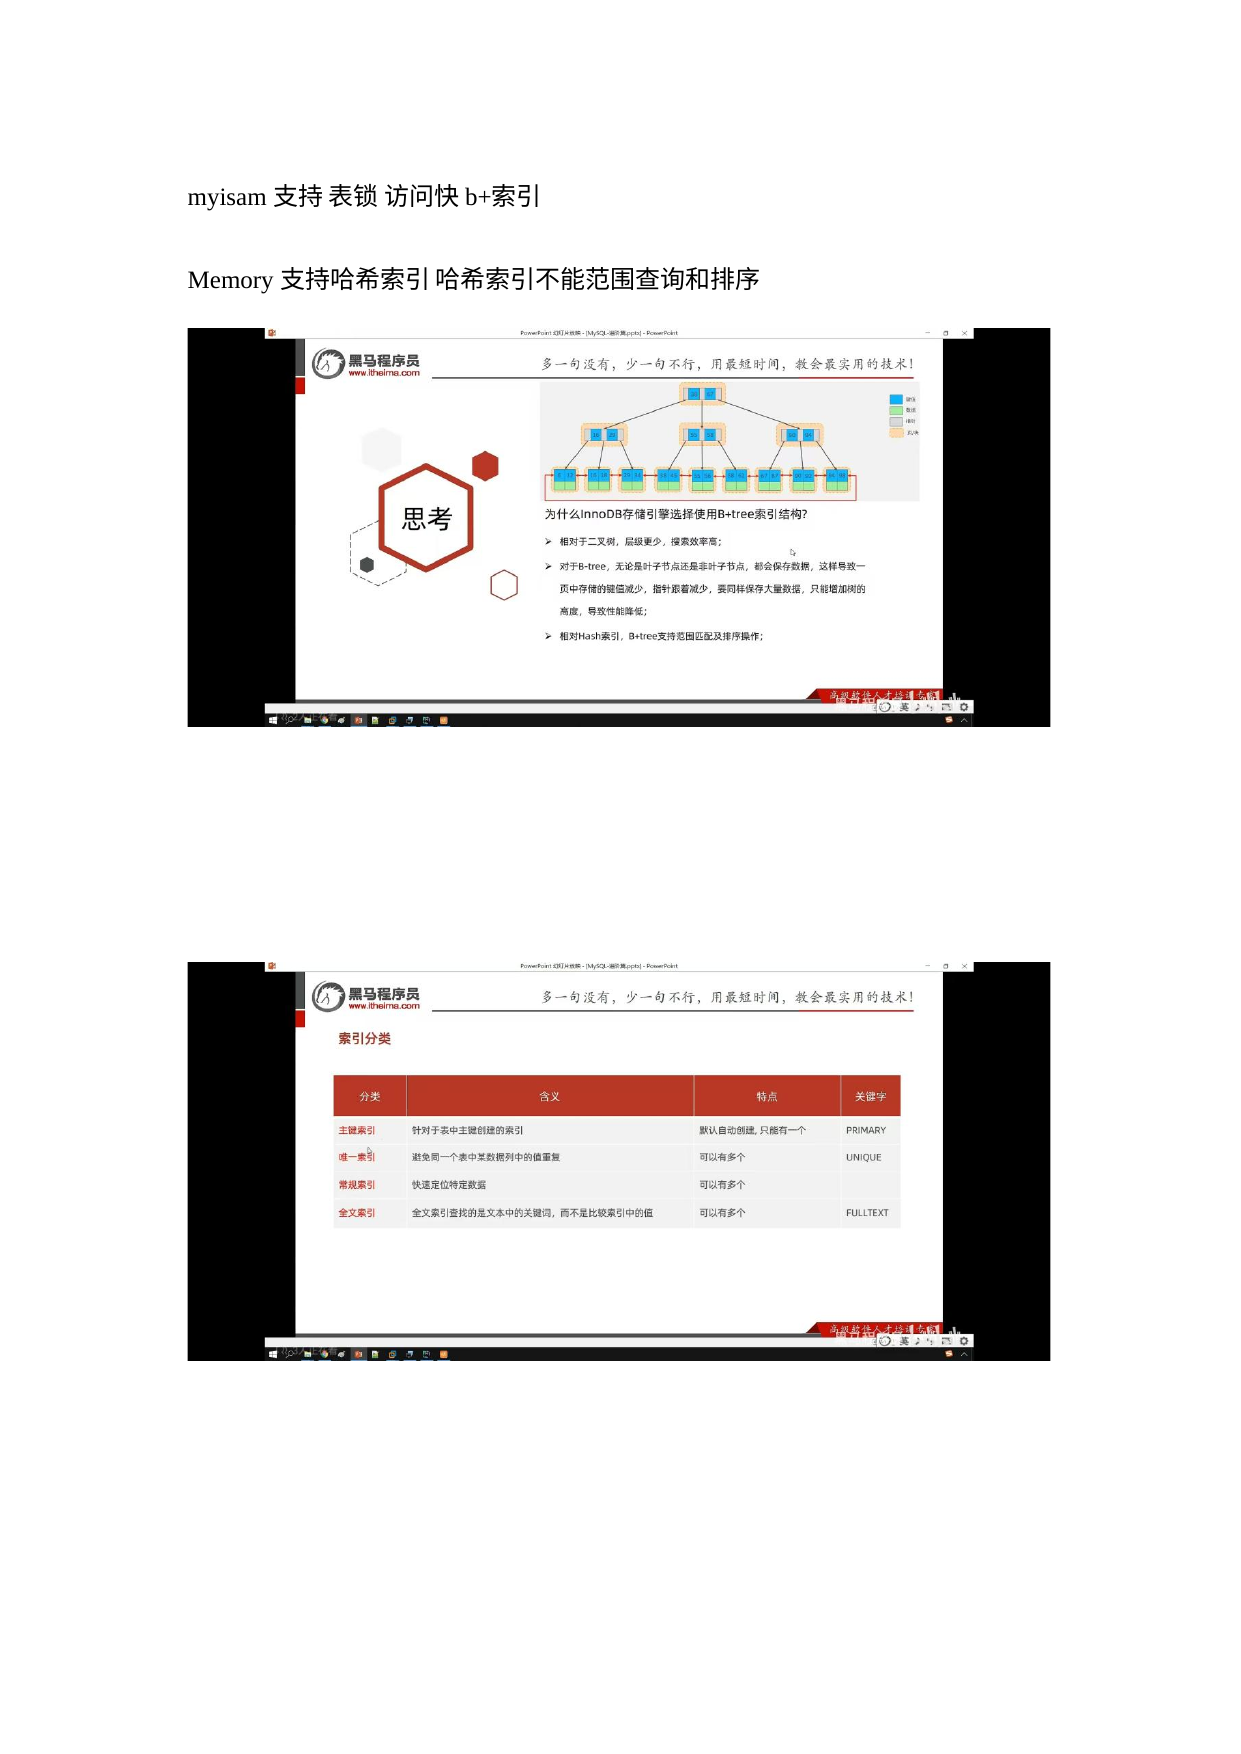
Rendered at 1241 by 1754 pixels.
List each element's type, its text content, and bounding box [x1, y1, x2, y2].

text myisam 支持 表锁 访问快 b+索引 [187, 162, 1053, 227]
text Memory 支持哈希索引 哈希索引不能范围查询和排序 [187, 245, 1053, 310]
picture [187, 962, 1051, 1361]
picture [187, 328, 1051, 727]
